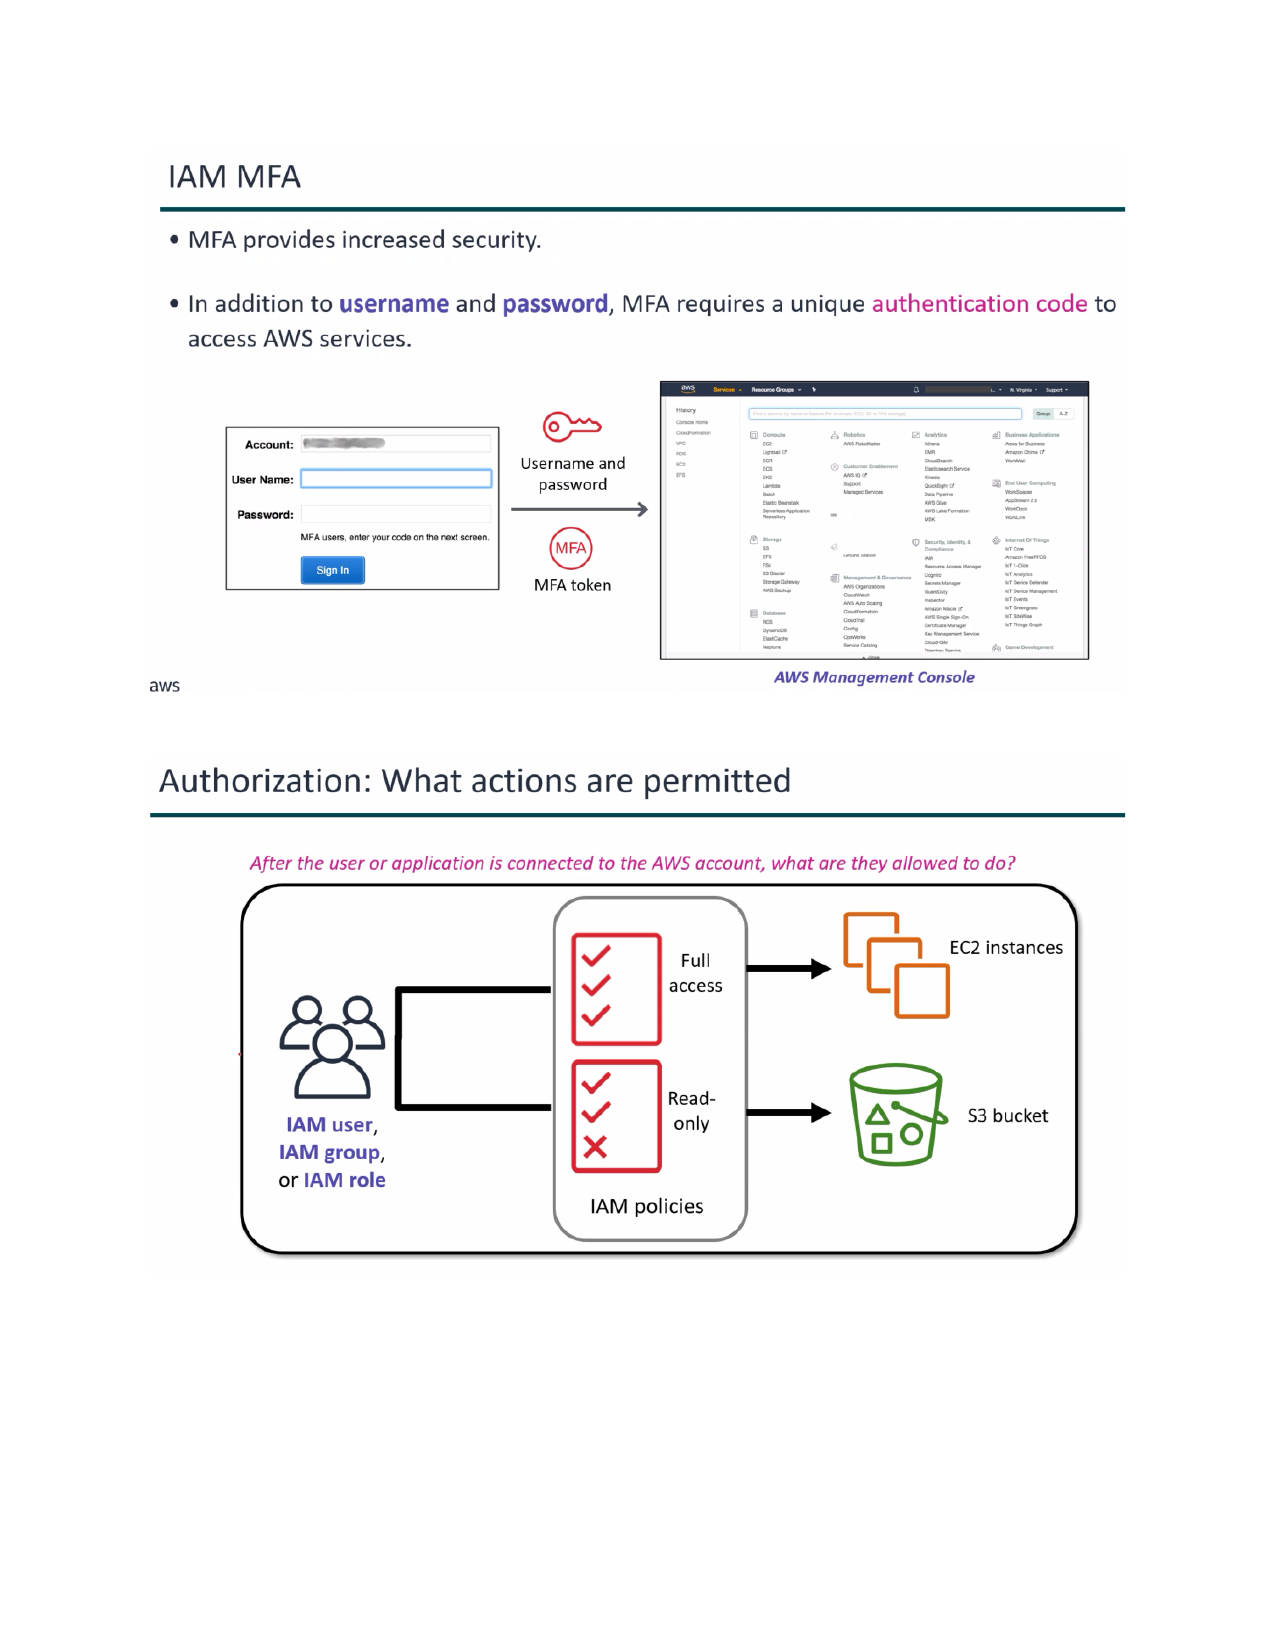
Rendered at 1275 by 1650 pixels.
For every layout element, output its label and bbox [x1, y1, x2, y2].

picture [150, 150, 1125, 692]
picture [150, 757, 1125, 1274]
